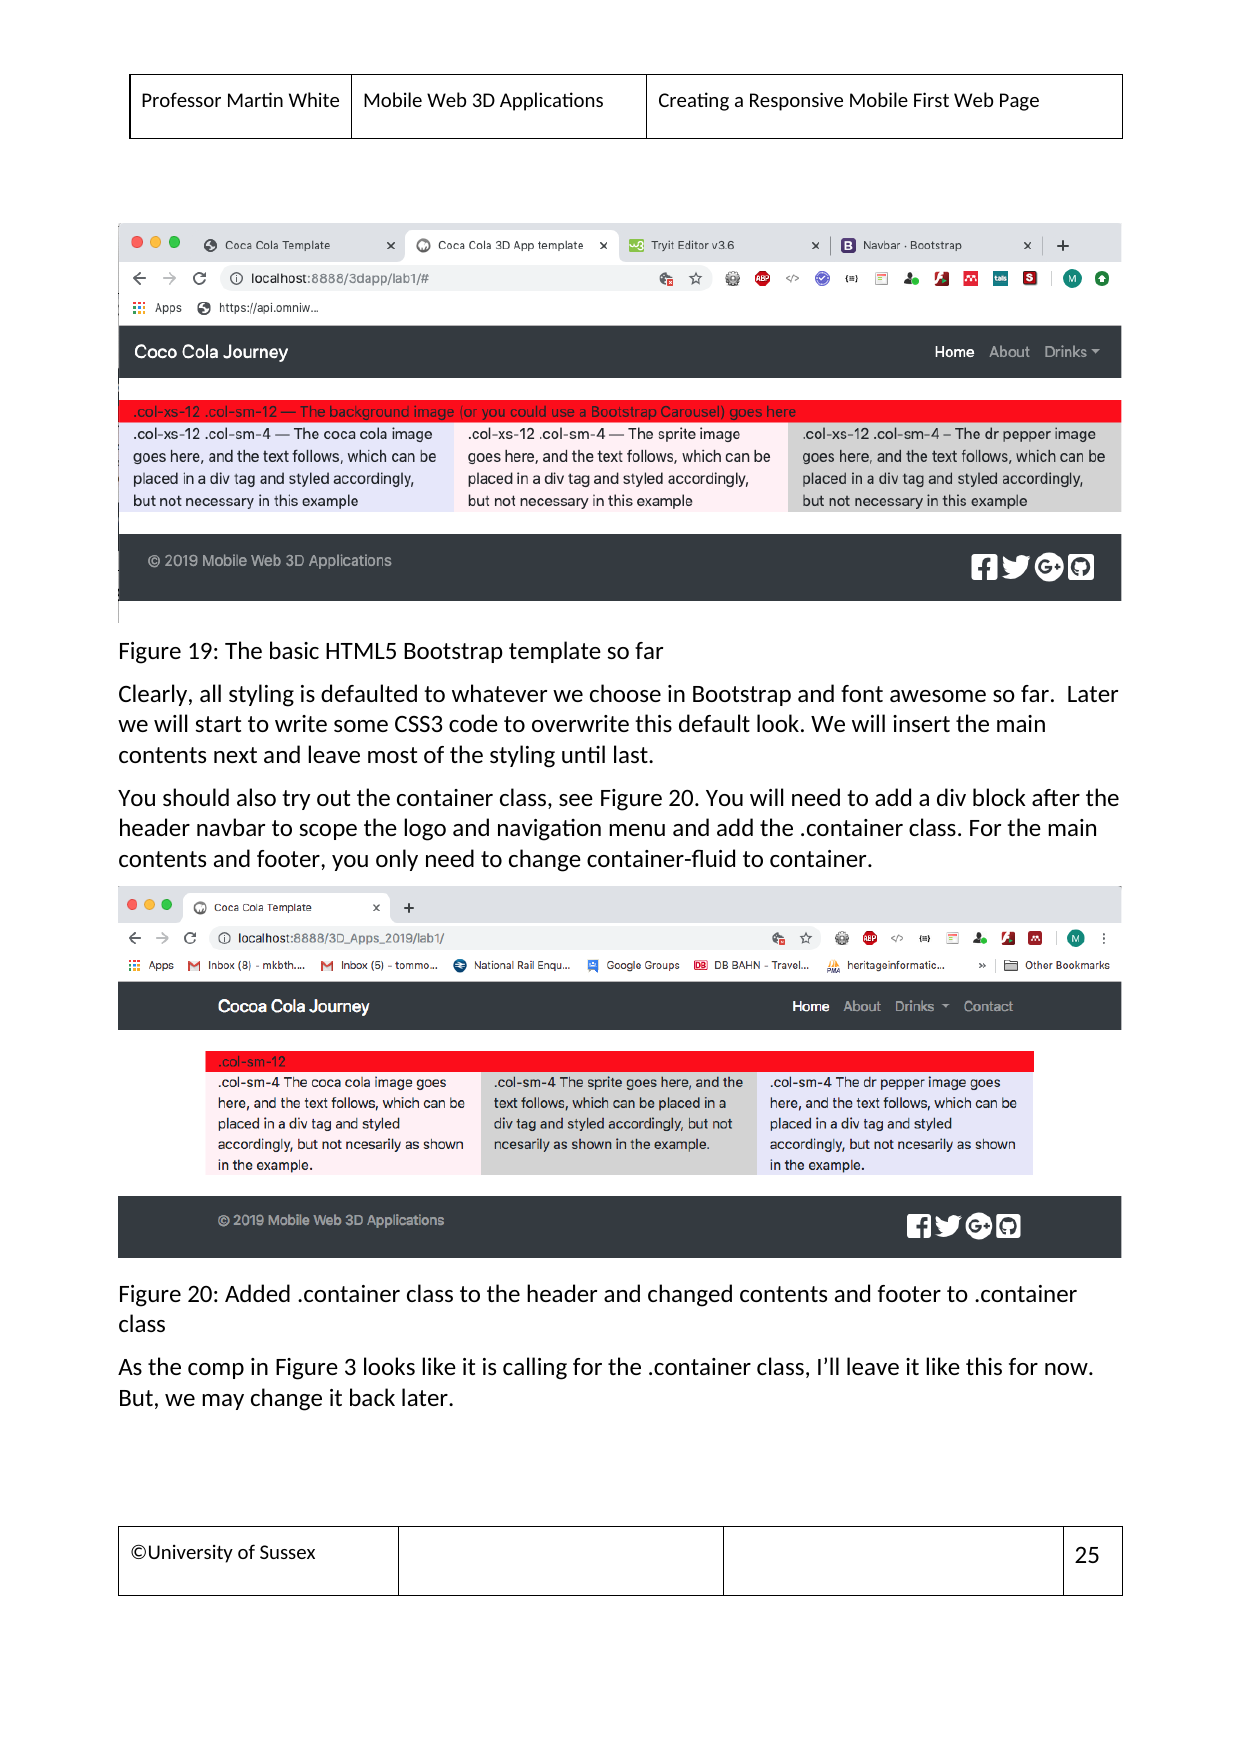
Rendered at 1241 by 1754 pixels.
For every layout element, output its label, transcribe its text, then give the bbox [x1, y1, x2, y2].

text As the comp in Figure 3 looks like it is calling for the .container class, I’ll leave it like this for now. But, we may change it back later. [118, 1351, 1122, 1412]
picture [118, 223, 1122, 623]
text Figure 20: Added .container class to the header and changed contents and footer to .container class [118, 1278, 1122, 1339]
text Clearly, all styling is defaulted to whatever we choose in Bootstrap and font awesome so far. Later we will start to write some CSS3 code to overwrite this default look. We will insert the main contents next and leave most of the styling until last. [118, 678, 1122, 769]
text Figure 19: The basic HTML5 Bootstrap template so far [118, 635, 1122, 666]
picture [118, 886, 1122, 1266]
text You should also try out the container class, see Figure 20. You will need to add a div block after the header navbar to scope the logo and navigation menu and add the .container class. For the main contents and footer, you only need to change container-fluid to container. [118, 782, 1122, 874]
